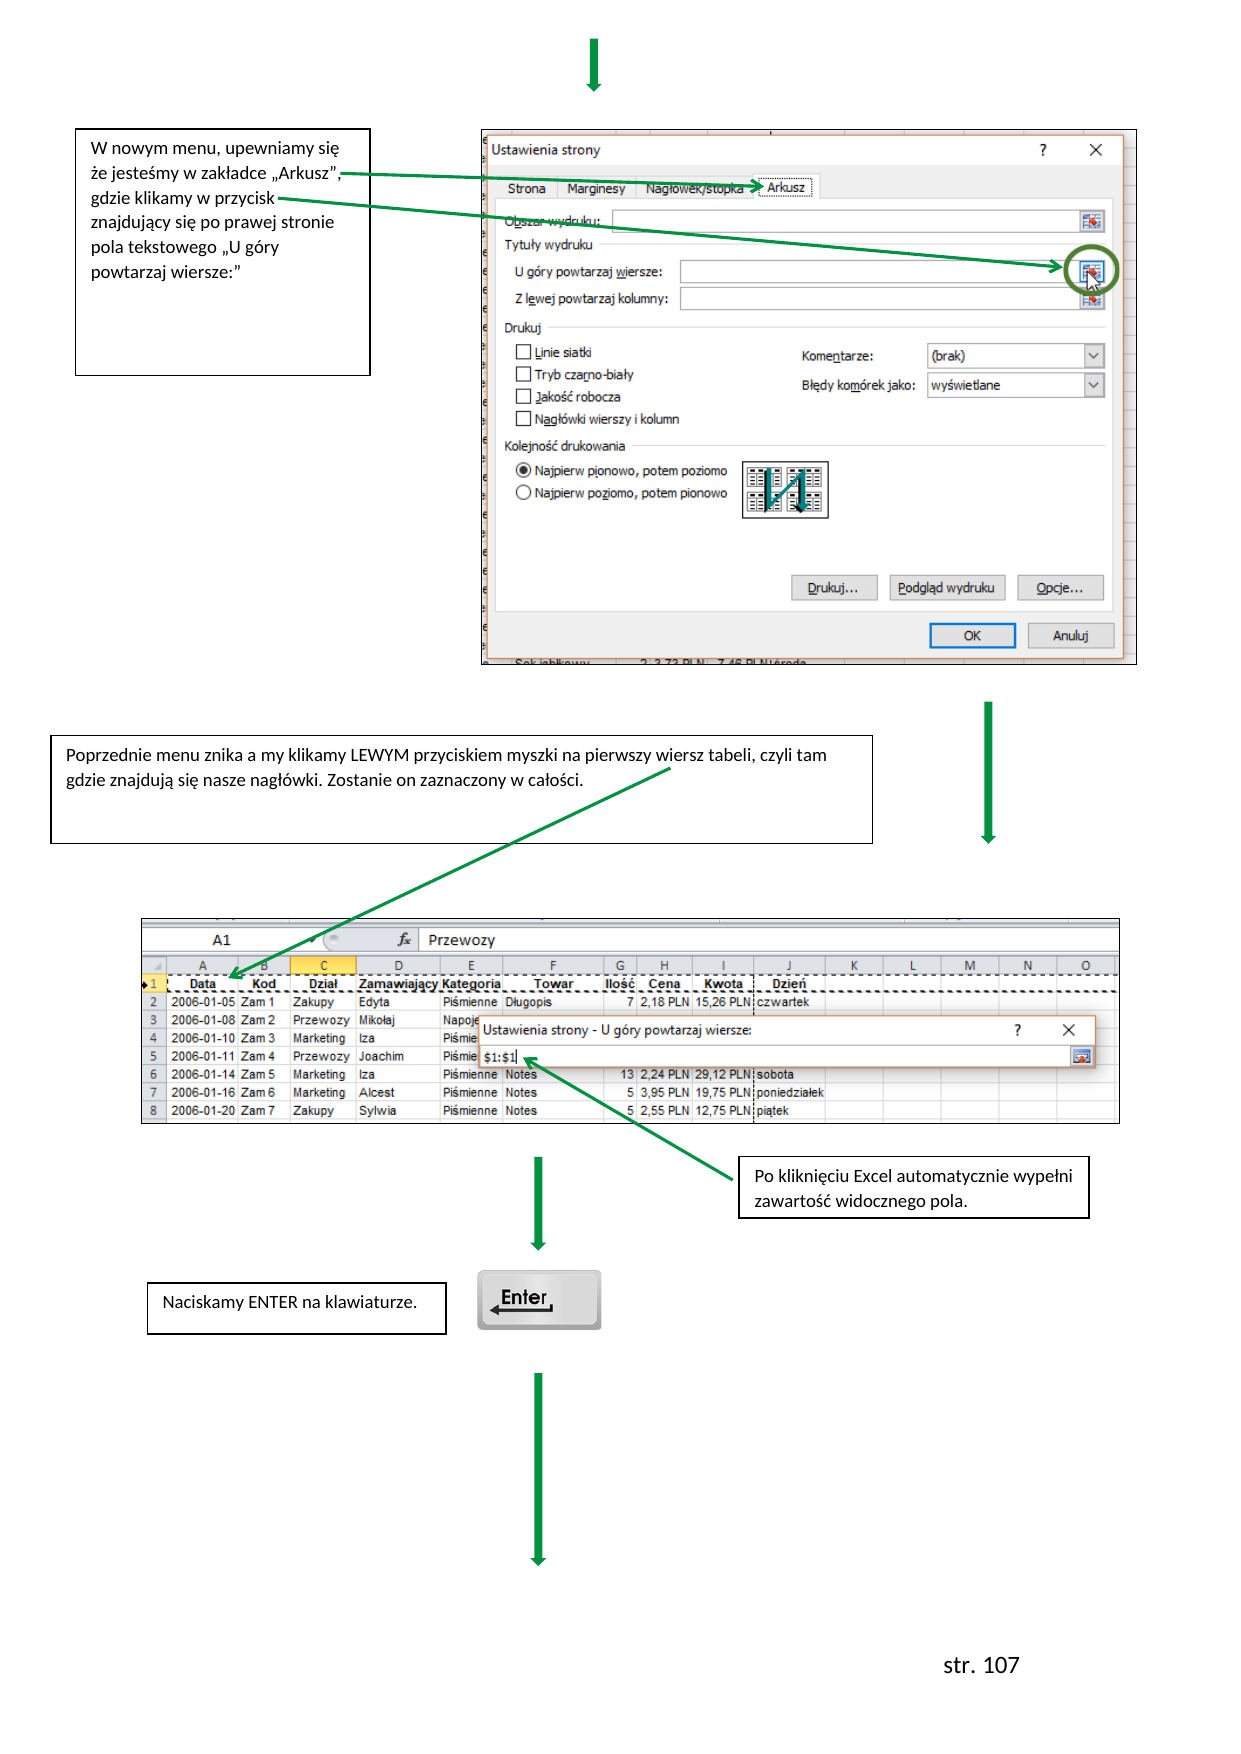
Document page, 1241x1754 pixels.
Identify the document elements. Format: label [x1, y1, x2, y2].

picture [477, 1270, 602, 1330]
picture [142, 919, 1119, 1123]
picture [482, 130, 1136, 664]
